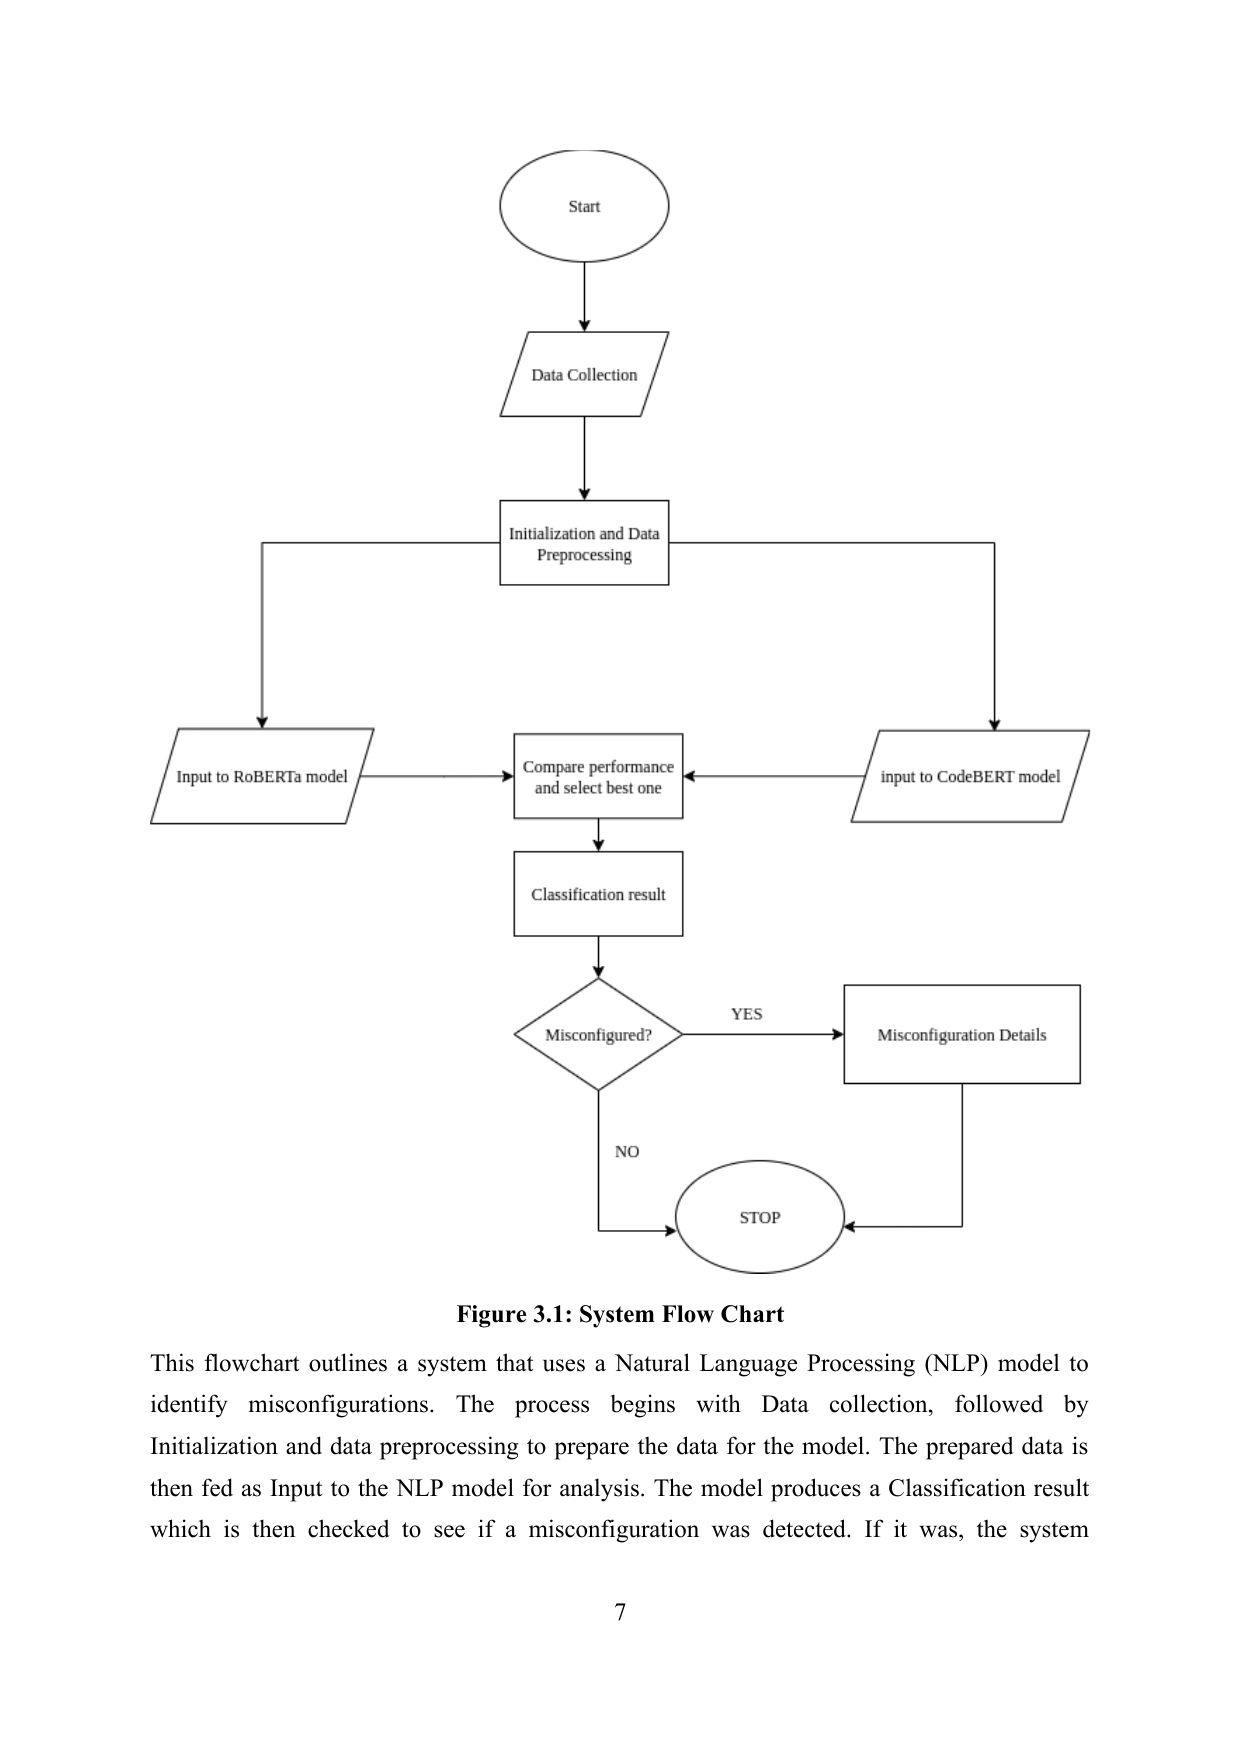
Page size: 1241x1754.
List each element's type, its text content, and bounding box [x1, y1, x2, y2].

picture [150, 150, 1091, 1274]
text Figure 3.1: System Flow Chart [150, 1300, 1090, 1328]
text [150, 1349, 1090, 1543]
